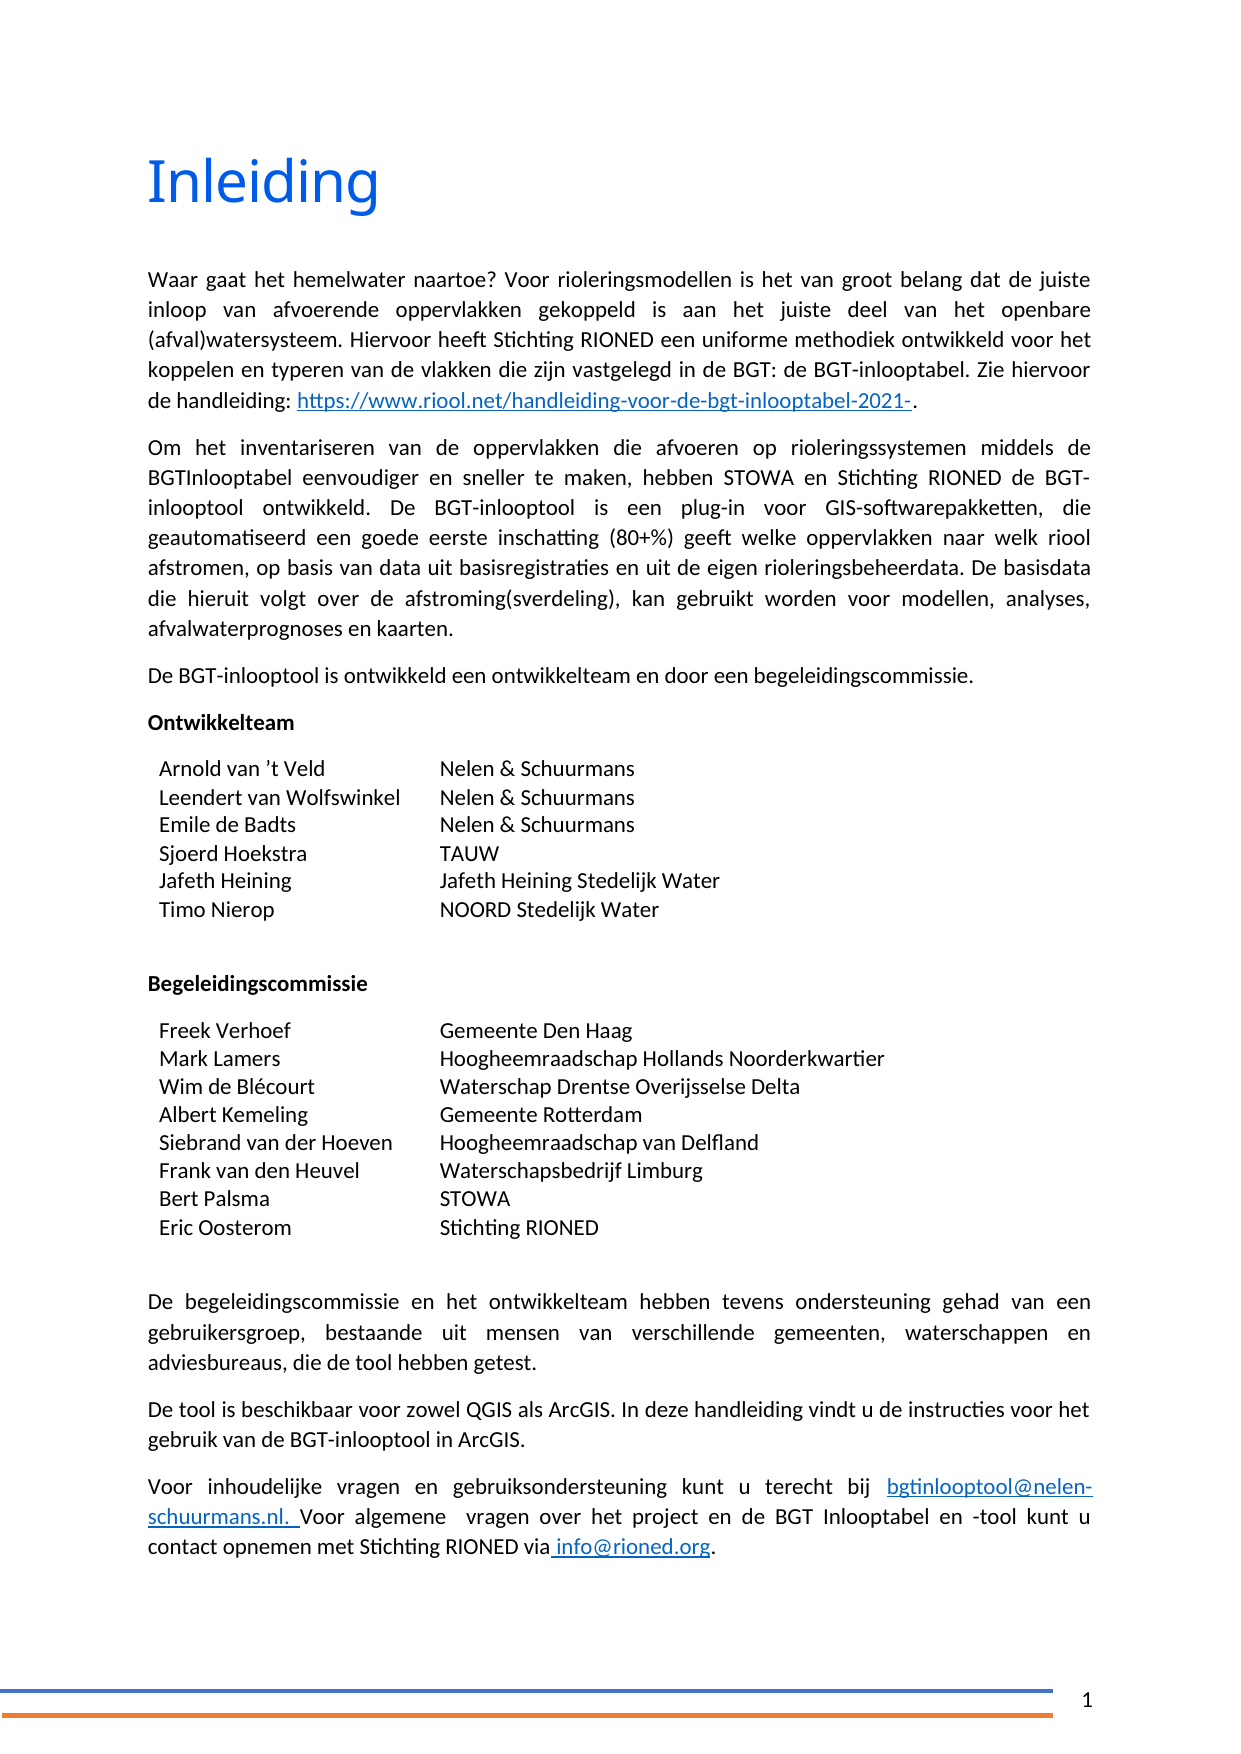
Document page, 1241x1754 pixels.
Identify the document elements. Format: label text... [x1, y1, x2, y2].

table_cell Emile de Badts [148, 811, 428, 839]
table_cell STOWA [428, 1185, 1091, 1213]
text Om het inventariseren van de oppervlakken die afvoeren op rioleringssystemen middels de BGTInlooptabel eenvoudiger en sneller te maken, hebben STOWA en Stichting RIONED de BGT-inlooptool ontwikkeld. De BGT-inlooptool is een plug-in voor GIS-softwarepakketten, die geautomatiseerd een goede eerste inschatting (80+%) geeft welke oppervlakken naar welk riool afstromen, op basis van data uit basisregistraties en uit de eigen rioleringsbeheerdata. De basisdata die hieruit volgt over de afstroming(sverdeling), kan gebruikt worden voor modellen, analyses, afvalwaterprognoses en kaarten. [148, 433, 1092, 642]
text De begeleidingscommissie en het ontwikkelteam hebben tevens ondersteuning gehad van een gebruikersgroep, bestaande uit mensen van verschillende gemeenten, waterschappen en adviesbureaus, die de tool hebben getest. [148, 1287, 1092, 1376]
table_cell TAUW [428, 839, 1091, 867]
table_cell Eric Oosterom [148, 1213, 428, 1241]
table_cell Gemeente Rotterdam [428, 1101, 1091, 1128]
table_header Gemeente Den Haag [428, 1016, 1091, 1044]
text Begeleidingscommissie [148, 969, 1092, 998]
text De BGT-inlooptool is ontwikkeld een ontwikkelteam en door een begeleidingscommissie. [148, 661, 1092, 689]
table_cell Jafeth Heining [148, 867, 428, 895]
table_cell Timo Nierop [148, 895, 428, 923]
table_header Arnold van ’t Veld [148, 755, 428, 783]
table_cell Jafeth Heining Stedelijk Water [428, 867, 1091, 895]
table_cell Mark Lamers [148, 1045, 428, 1072]
title Inleiding [148, 140, 1092, 219]
table_cell Hoogheemraadschap Hollands Noorderkwartier [428, 1045, 1091, 1072]
table_cell NOORD Stedelijk Water [428, 895, 1091, 923]
table_cell Siebrand van der Hoeven [148, 1129, 428, 1157]
text Ontwikkelteam [148, 708, 1092, 736]
table_cell Frank van den Heuvel [148, 1157, 428, 1184]
table_cell Wim de Blécourt [148, 1073, 428, 1101]
table_cell Bert Palsma [148, 1185, 428, 1213]
text De tool is beschikbaar voor zowel QGIS als ArcGIS. In deze handleiding vindt u de instructies voor het gebruik van de BGT-inlooptool in ArcGIS. [148, 1395, 1092, 1453]
table_header Freek Verhoef [148, 1016, 428, 1044]
table_cell Waterschapsbedrijf Limburg [428, 1157, 1091, 1184]
table_cell Albert Kemeling [148, 1101, 428, 1128]
table_cell Leendert van Wolfswinkel [148, 783, 428, 811]
text Waar gaat het hemelwater naartoe? Voor rioleringsmodellen is het van groot belang dat de juiste inloop van afvoerende oppervlakken gekoppeld is aan het juiste deel van het openbare (afval)watersysteem. Hiervoor heeft Stichting RIONED een uniforme methodiek ontwikkeld voor het koppelen en typeren van de vlakken die zijn vastgelegd in de BGT: de BGT-inlooptabel. Zie hiervoor de handleiding: https://www.riool.net/handleiding-voor-de-bgt-inlooptabel-2021-. [148, 265, 1092, 414]
table_cell Stichting RIONED [428, 1213, 1091, 1241]
table_cell Sjoerd Hoekstra [148, 839, 428, 867]
text Voor inhoudelijke vragen en gebruiksondersteuning kunt u terecht bij bgtinlooptool@nelen-schuurmans.nl. Voor algemene vragen over het project en de BGT Inlooptabel en -tool kunt u contact opnemen met Stichting RIONED via info@rioned.org. [148, 1472, 1092, 1560]
table_cell Hoogheemraadschap van Delfland [428, 1129, 1091, 1157]
table_cell Nelen & Schuurmans [428, 811, 1091, 839]
table_header Nelen & Schuurmans [428, 755, 1091, 783]
table_cell Nelen & Schuurmans [428, 783, 1091, 811]
table_cell Waterschap Drentse Overijsselse Delta [428, 1073, 1091, 1101]
